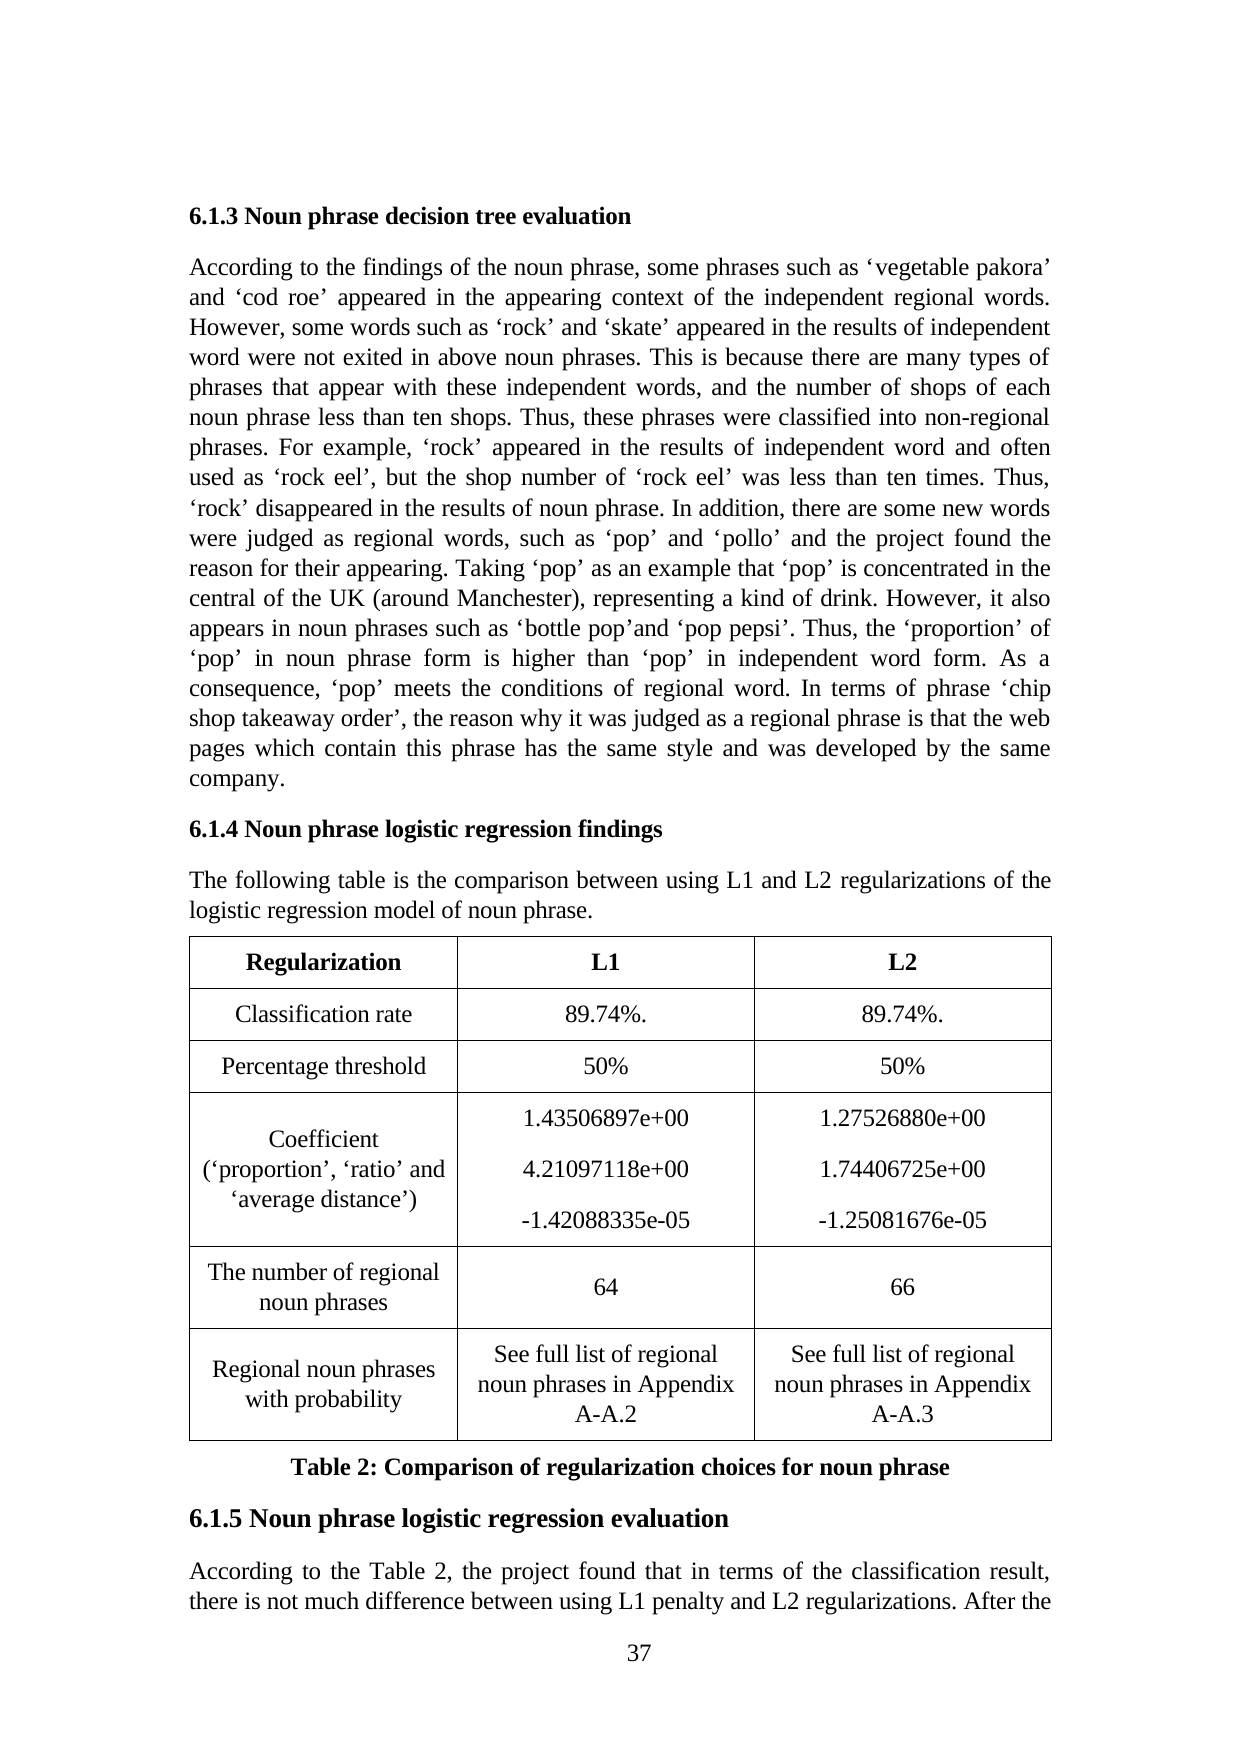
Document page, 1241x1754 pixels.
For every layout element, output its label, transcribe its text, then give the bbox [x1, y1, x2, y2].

table_cell See full list of regional noun phrases in Appendix A-A.2 [458, 1329, 754, 1440]
table_cell 1.27526880e+00 1.74406725e+00 -1.25081676e-05 [755, 1093, 1051, 1246]
text According to the findings of the noun phrase, some phrases such as ‘vegetable pakora’ and ‘cod roe’ appeared in the appearing context of the independent regional words. However, some words such as ‘rock’ and ‘skate’ appeared in the results of independent word were not exited in above noun phrases. This is because there are many types of phrases that appear with these independent words, and the number of shops of each noun phrase less than ten shops. Thus, these phrases were classified into non-regional phrases. For example, ‘rock’ appeared in the results of independent word and often used as ‘rock eel’, but the shop number of ‘rock eel’ was less than ten times. Thus, ‘rock’ disappeared in the results of noun phrase. In addition, there are some new words were judged as regional words, such as ‘pop’ and ‘pollo’ and the project found the reason for their appearing. Taking ‘pop’ as an example that ‘pop’ is concentrated in the central of the UK (around Manchester), representing a kind of drink. However, it also appears in noun phrases such as ‘bottle pop’and ‘pop pepsi’. Thus, the ‘proportion’ of ‘pop’ in noun phrase form is higher than ‘pop’ in independent word form. As a consequence, ‘pop’ meets the conditions of regional word. In terms of phrase ‘chip shop takeaway order’, the reason why it was judged as a regional phrase is that the web pages which contain this phrase has the same style and was developed by the same company. [189, 252, 1051, 792]
table_cell Classification rate [190, 989, 457, 1040]
table_cell Regional noun phrases with probability [190, 1329, 457, 1440]
subtitle Noun phrase logistic regression findings [189, 814, 1051, 843]
table_header Regularization [190, 937, 457, 988]
text The following table is the comparison between using L1 and L2 regularizations of the logistic regression model of noun phrase. [189, 865, 1051, 924]
table_cell 1.43506897e+00 4.21097118e+00 -1.42088335e-05 [458, 1093, 754, 1246]
table_cell The number of regional noun phrases [190, 1247, 457, 1328]
text Table 2: Comparison of regularization choices for noun phrase [189, 1452, 1051, 1480]
subtitle Noun phrase logistic regression evaluation [189, 1502, 1051, 1534]
table_cell 66 [755, 1247, 1051, 1328]
table_header L1 [458, 937, 754, 988]
subtitle Noun phrase decision tree evaluation [189, 201, 1051, 229]
table_cell Coefficient (‘proportion’, ‘ratio’ and ‘average distance’) [190, 1093, 457, 1246]
table_cell 50% [458, 1041, 754, 1092]
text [189, 1556, 1051, 1615]
table_cell Percentage threshold [190, 1041, 457, 1092]
table_cell 89.74%. [458, 989, 754, 1040]
table_cell 64 [458, 1247, 754, 1328]
table_cell See full list of regional noun phrases in Appendix A-A.3 [755, 1329, 1051, 1440]
table_cell 89.74%. [755, 989, 1051, 1040]
table_header L2 [755, 937, 1051, 988]
table_cell 50% [755, 1041, 1051, 1092]
